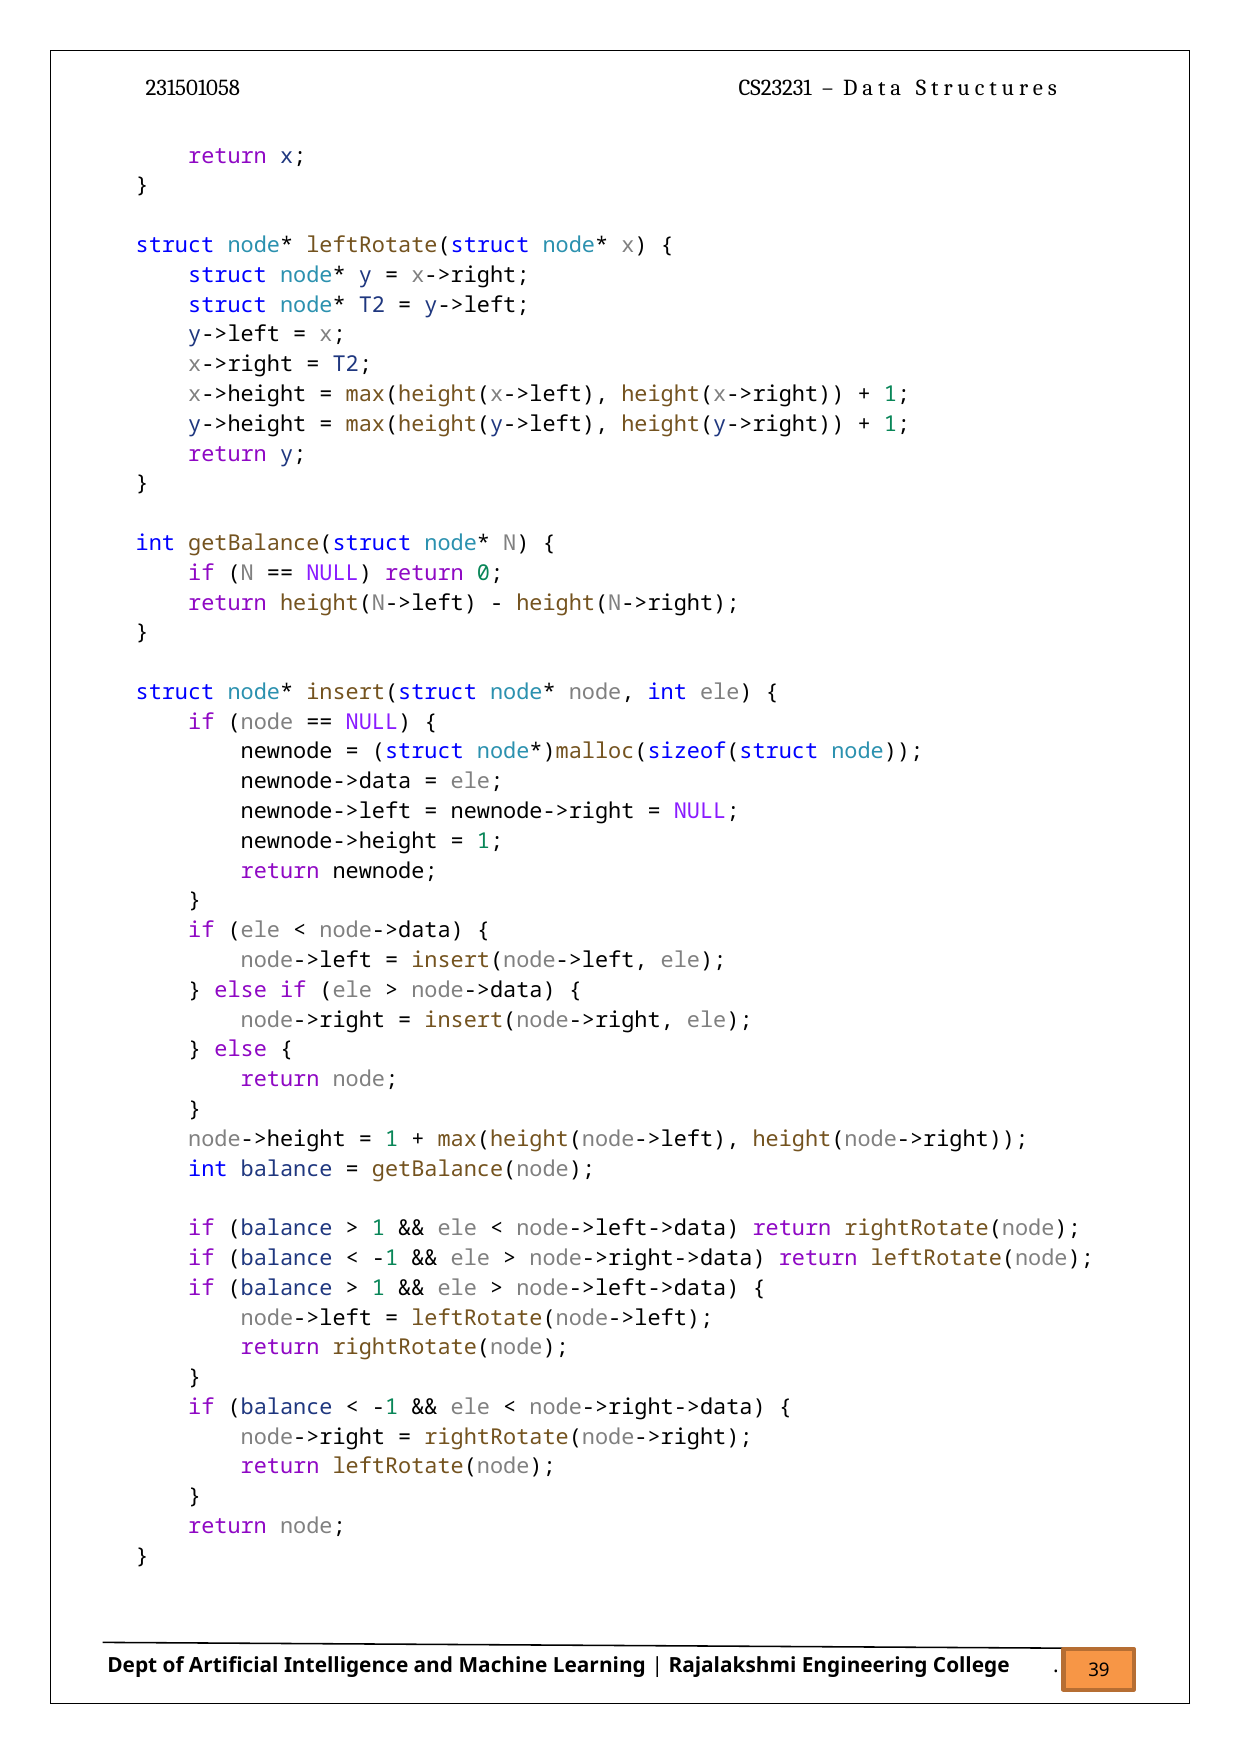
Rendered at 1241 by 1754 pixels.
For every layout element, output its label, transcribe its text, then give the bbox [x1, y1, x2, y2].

text return y; [135, 437, 1136, 467]
text struct node* y = x->right; [135, 259, 1136, 288]
text } [135, 884, 1136, 914]
text return node; [135, 1063, 1136, 1093]
text if (node == NULL) { [135, 706, 1136, 735]
text return height(N->left) - height(N->right); [135, 586, 1136, 616]
text node->right = rightRotate(node->right); [135, 1421, 1136, 1450]
text y->left = x; [135, 318, 1136, 348]
text y->height = max(height(y->left), height(y->right)) + 1; [135, 408, 1136, 437]
text } [135, 616, 1136, 646]
text newnode->height = 1; [135, 825, 1136, 854]
text return rightRotate(node); [135, 1331, 1136, 1361]
text x->right = T2; [135, 348, 1136, 378]
text } [135, 1480, 1136, 1510]
text if (balance < -1 && ele > node->right->data) return leftRotate(node); [135, 1242, 1136, 1272]
text } [135, 1361, 1136, 1391]
text int balance = getBalance(node); [135, 1152, 1136, 1182]
text if (ele < node->data) { [135, 914, 1136, 944]
text node->left = leftRotate(node->left); [135, 1301, 1136, 1331]
text } else if (ele > node->data) { [135, 974, 1136, 1003]
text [135, 378, 1136, 408]
text if (balance < -1 && ele < node->right->data) { [135, 1391, 1136, 1421]
text } [135, 467, 1136, 497]
text struct node* leftRotate(struct node* x) { [135, 229, 1136, 259]
text node->left = insert(node->left, ele); [135, 944, 1136, 974]
text return x; [135, 139, 1136, 169]
text if (balance > 1 && ele < node->left->data) return rightRotate(node); [135, 1212, 1136, 1242]
text return newnode; [135, 854, 1136, 884]
text return node; [135, 1510, 1136, 1540]
text } [135, 1540, 1136, 1569]
text struct node* insert(struct node* node, int ele) { [135, 676, 1136, 706]
text int getBalance(struct node* N) { [135, 527, 1136, 557]
text } [135, 169, 1136, 199]
text return leftRotate(node); [135, 1450, 1136, 1480]
text if (balance > 1 && ele > node->left->data) { [135, 1272, 1136, 1301]
text } [135, 1093, 1136, 1123]
text newnode->data = ele; [135, 765, 1136, 795]
text if (N == NULL) return 0; [135, 557, 1136, 586]
text } else { [135, 1033, 1136, 1063]
text newnode = (struct node*)malloc(sizeof(struct node)); [135, 735, 1136, 765]
text struct node* T2 = y->left; [135, 288, 1136, 318]
text node->height = 1 + max(height(node->left), height(node->right)); [135, 1123, 1136, 1152]
text node->right = insert(node->right, ele); [135, 1003, 1136, 1033]
text newnode->left = newnode->right = NULL; [135, 795, 1136, 825]
